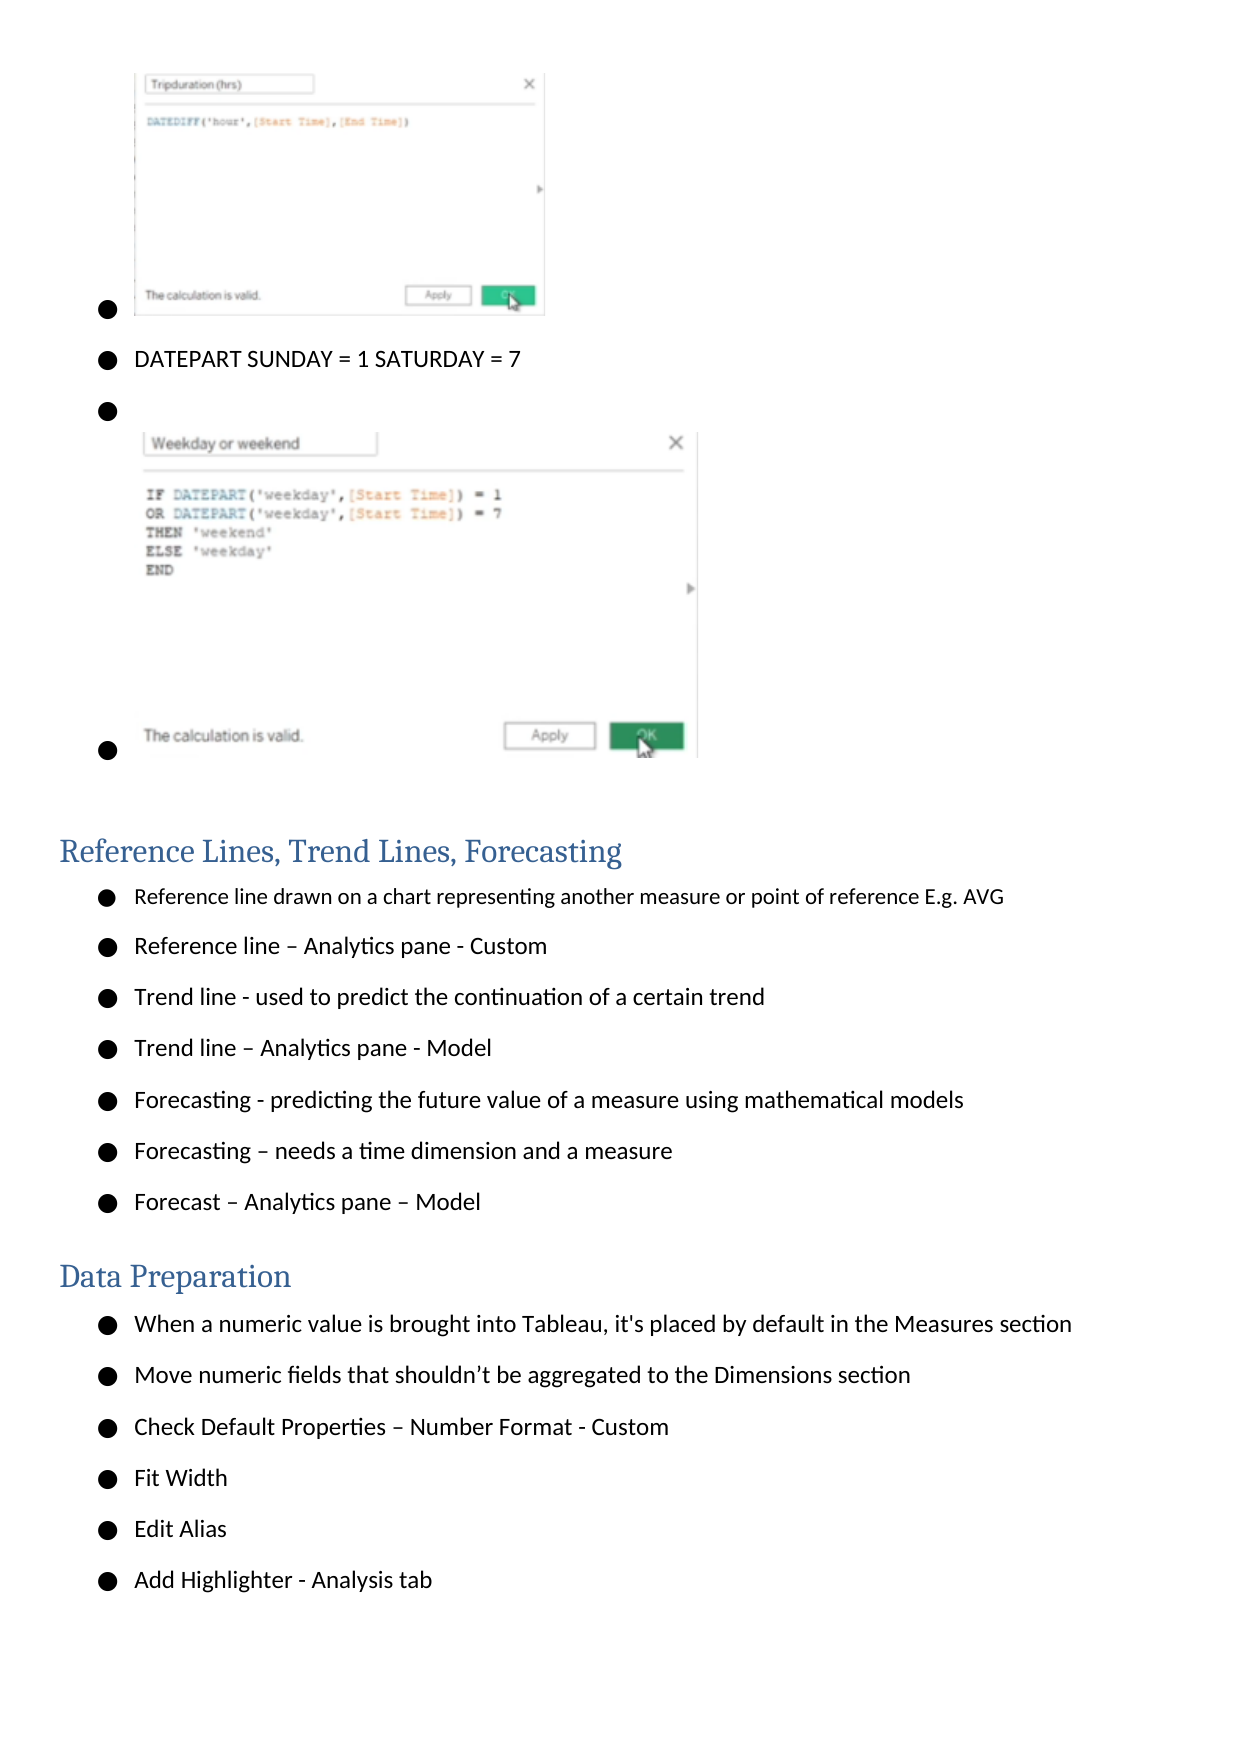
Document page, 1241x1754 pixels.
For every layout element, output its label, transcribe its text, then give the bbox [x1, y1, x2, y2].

list When a numeric value is brought into Tableau, it's placed by default in the Measures section [97, 1296, 1167, 1347]
picture [134, 432, 699, 758]
list Trend line - used to predict the continuation of a certain trend [97, 968, 1167, 1020]
list Add Highlighter - Analysis tab [97, 1552, 1167, 1603]
list Edit Alias [97, 1501, 1167, 1552]
list Forecasting - predicting the future value of a measure using mathematical models [97, 1071, 1167, 1122]
list Forecasting – needs a time dimension and a measure [97, 1122, 1167, 1173]
subtitle Data Preparation [59, 1257, 1167, 1296]
list Trend line – Analytics pane - Model [97, 1020, 1167, 1071]
picture [134, 73, 546, 316]
list Reference line – Analytics pane - Custom [97, 917, 1167, 968]
list Move numeric fields that shouldn’t be aggregated to the Dimensions section [97, 1347, 1167, 1398]
list Fit Width [97, 1449, 1167, 1501]
list Check Default Properties – Number Format - Custom [97, 1398, 1167, 1449]
list DATEPART SUNDAY = 1 SATURDAY = 7 [97, 330, 1167, 381]
list Reference line drawn on a chart representing another measure or point of reference E.g. AVG [97, 870, 1167, 917]
subtitle Reference Lines, Trend Lines, Forecasting [59, 832, 1167, 870]
list Forecast – Analytics pane – Model [97, 1173, 1167, 1225]
